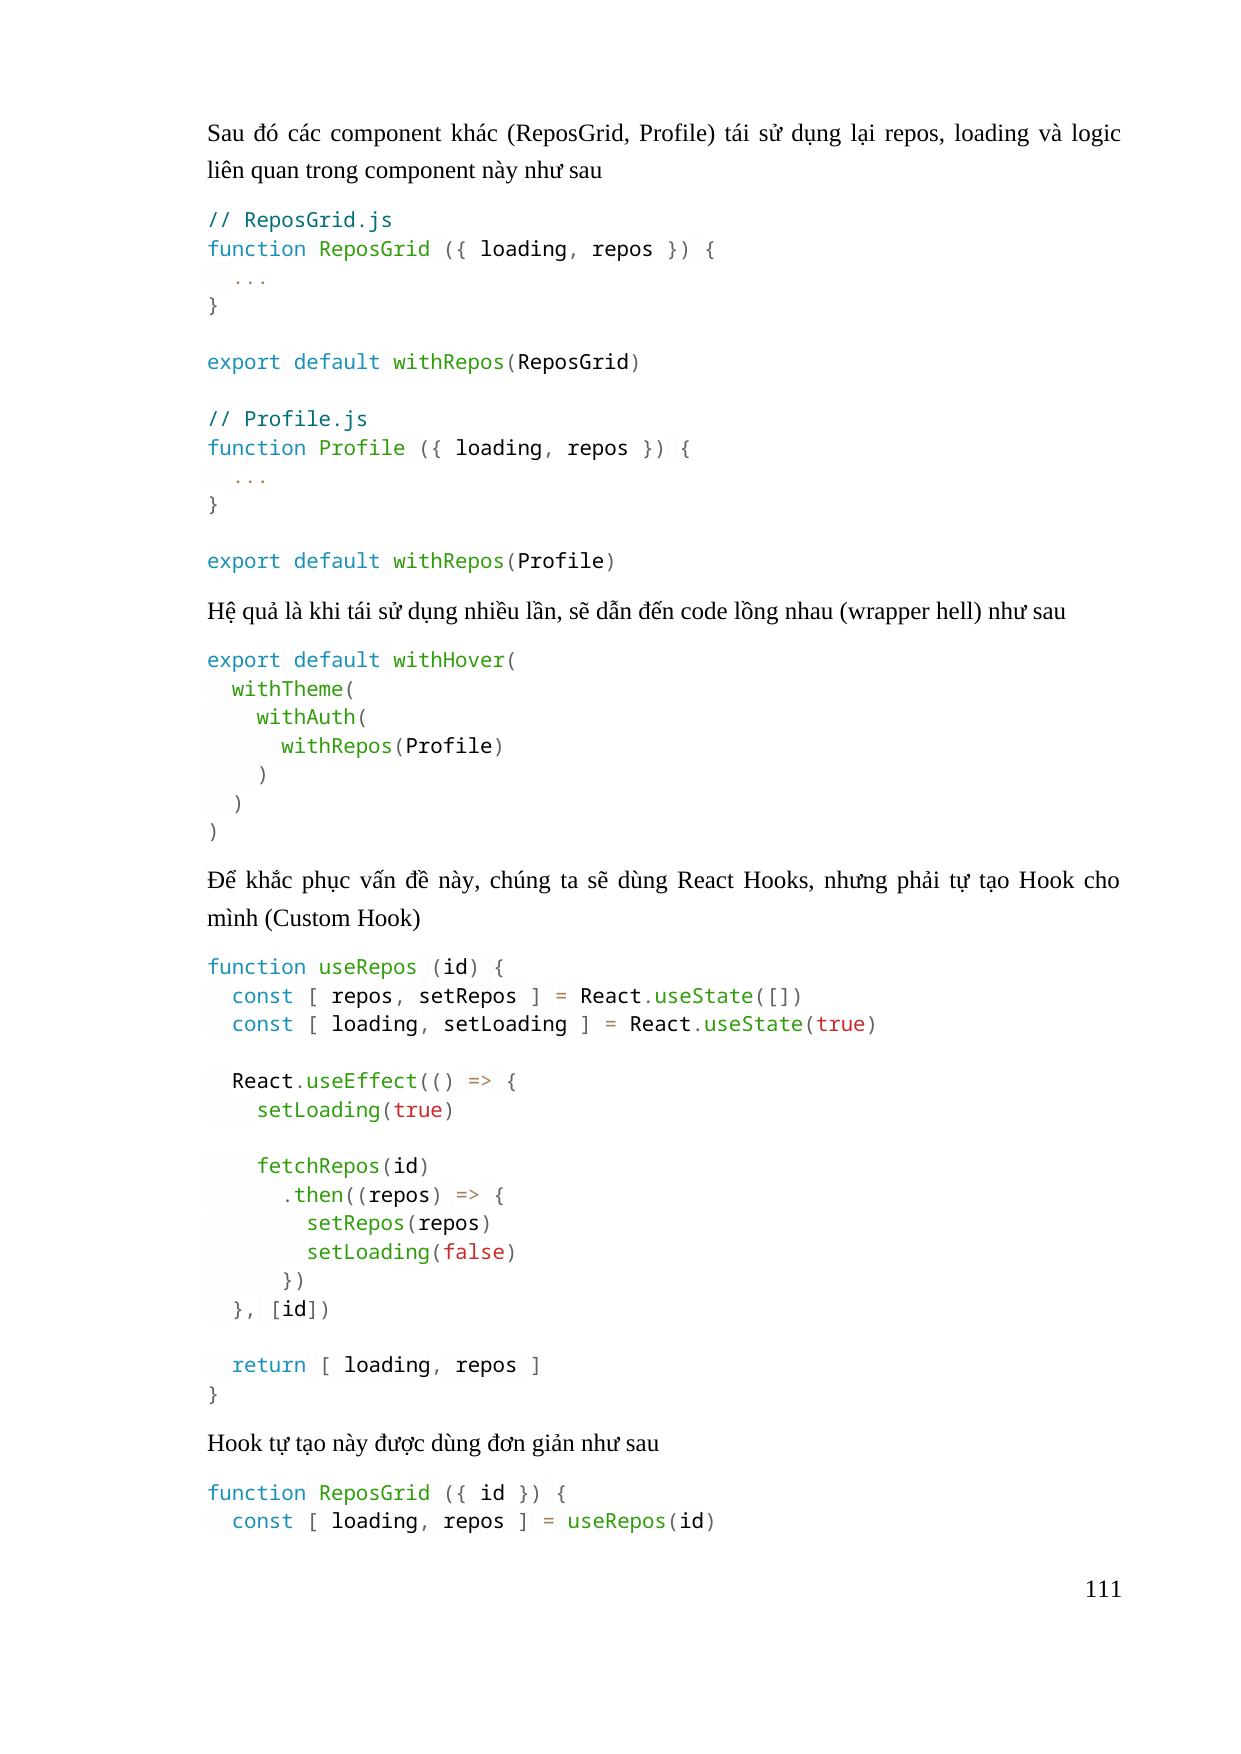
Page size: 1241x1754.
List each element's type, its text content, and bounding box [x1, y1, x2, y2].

text setLoading(false) [306, 1237, 1122, 1265]
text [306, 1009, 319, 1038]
text function ReposGrid ({ loading, repos }) { [443, 234, 691, 262]
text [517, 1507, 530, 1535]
text .then((repos) => { [281, 1180, 443, 1208]
text withAuth( [207, 702, 1122, 731]
text // ReposGrid.js [207, 205, 1122, 234]
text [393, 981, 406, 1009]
text } [207, 1379, 1122, 1407]
text fetchRepos(id) [418, 1152, 1122, 1180]
text ... [232, 461, 1122, 489]
text Để khắc phục vấn đề này, chúng ta sẽ dùng React Hooks, nhưng phải tự tạo Hook cho mình (Custom Hook) [207, 865, 1122, 931]
text const [ loading, repos ] = useRepos(id) [567, 1507, 679, 1535]
text export default withHover( [207, 646, 281, 674]
text function ReposGrid ({ loading, repos }) { [704, 234, 1122, 262]
text return [ loading, repos ] [530, 1351, 1122, 1379]
text React.useEffect(() => { [232, 1066, 455, 1095]
text Hệ quả là khi tái sử dụng nhiều lần, sẽ dẫn đến code lồng nhau (wrapper hell) như sau [207, 596, 1122, 624]
text const [ repos, setRepos ] = React.useState([]) [580, 981, 1122, 1009]
text ) [232, 788, 1122, 816]
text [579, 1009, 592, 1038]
text // Profile.js [207, 404, 1122, 433]
text ) [207, 816, 1122, 844]
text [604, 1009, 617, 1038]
text function Profile ({ loading, repos }) { [418, 433, 666, 461]
text .then((repos) => { [493, 1180, 1122, 1208]
text function ReposGrid ({ id }) { [207, 1478, 306, 1507]
text export default withHover( [393, 646, 1122, 674]
text setRepos(repos) [207, 1208, 1122, 1237]
text }, [id]) [306, 1294, 1122, 1322]
text export default withHover( [294, 646, 381, 674]
text export default withRepos(Profile) [207, 546, 281, 575]
text const [ loading, setLoading ] = React.useState(true) [629, 1009, 1122, 1038]
text function Profile ({ loading, repos }) { [207, 433, 306, 461]
text }, [id]) [232, 1294, 257, 1322]
text const [ loading, repos ] = useRepos(id) [704, 1507, 1122, 1535]
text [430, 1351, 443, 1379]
text ... [232, 262, 1122, 291]
text function ReposGrid ({ id }) { [555, 1478, 1122, 1507]
text export default withRepos(Profile) [294, 546, 381, 575]
text function ReposGrid ({ id }) { [318, 1478, 430, 1507]
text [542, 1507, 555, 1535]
text function Profile ({ loading, repos }) { [679, 433, 1122, 461]
text React.useEffect(() => { [505, 1066, 1122, 1095]
text return [ loading, repos ] [232, 1351, 306, 1379]
text function useRepos (id) { [207, 952, 1122, 981]
text function ReposGrid ({ loading, repos }) { [207, 234, 306, 262]
text } [207, 291, 1122, 319]
text withRepos(Profile) [281, 731, 1122, 759]
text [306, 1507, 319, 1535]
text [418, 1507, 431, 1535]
text function ReposGrid ({ id }) { [443, 1478, 542, 1507]
text fetchRepos(id) [256, 1152, 393, 1180]
text Hook tự tạo này được dùng đơn giản như sau [207, 1428, 1122, 1457]
text Sau đó các component khác (ReposGrid, Profile) tái sử dụng lại repos, loading và logic liên quan trong component này như sau [207, 118, 1122, 184]
text ) [256, 759, 1122, 788]
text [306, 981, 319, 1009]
text function Profile ({ loading, repos }) { [318, 433, 405, 461]
text export default withRepos(Profile) [393, 546, 1122, 575]
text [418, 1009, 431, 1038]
text export default withRepos(ReposGrid) [207, 347, 1122, 376]
text function ReposGrid ({ loading, repos }) { [318, 234, 430, 262]
text } [207, 489, 1122, 518]
text }) [281, 1265, 1122, 1294]
text setLoading(true) [256, 1095, 1122, 1123]
text withTheme( [232, 674, 1122, 702]
